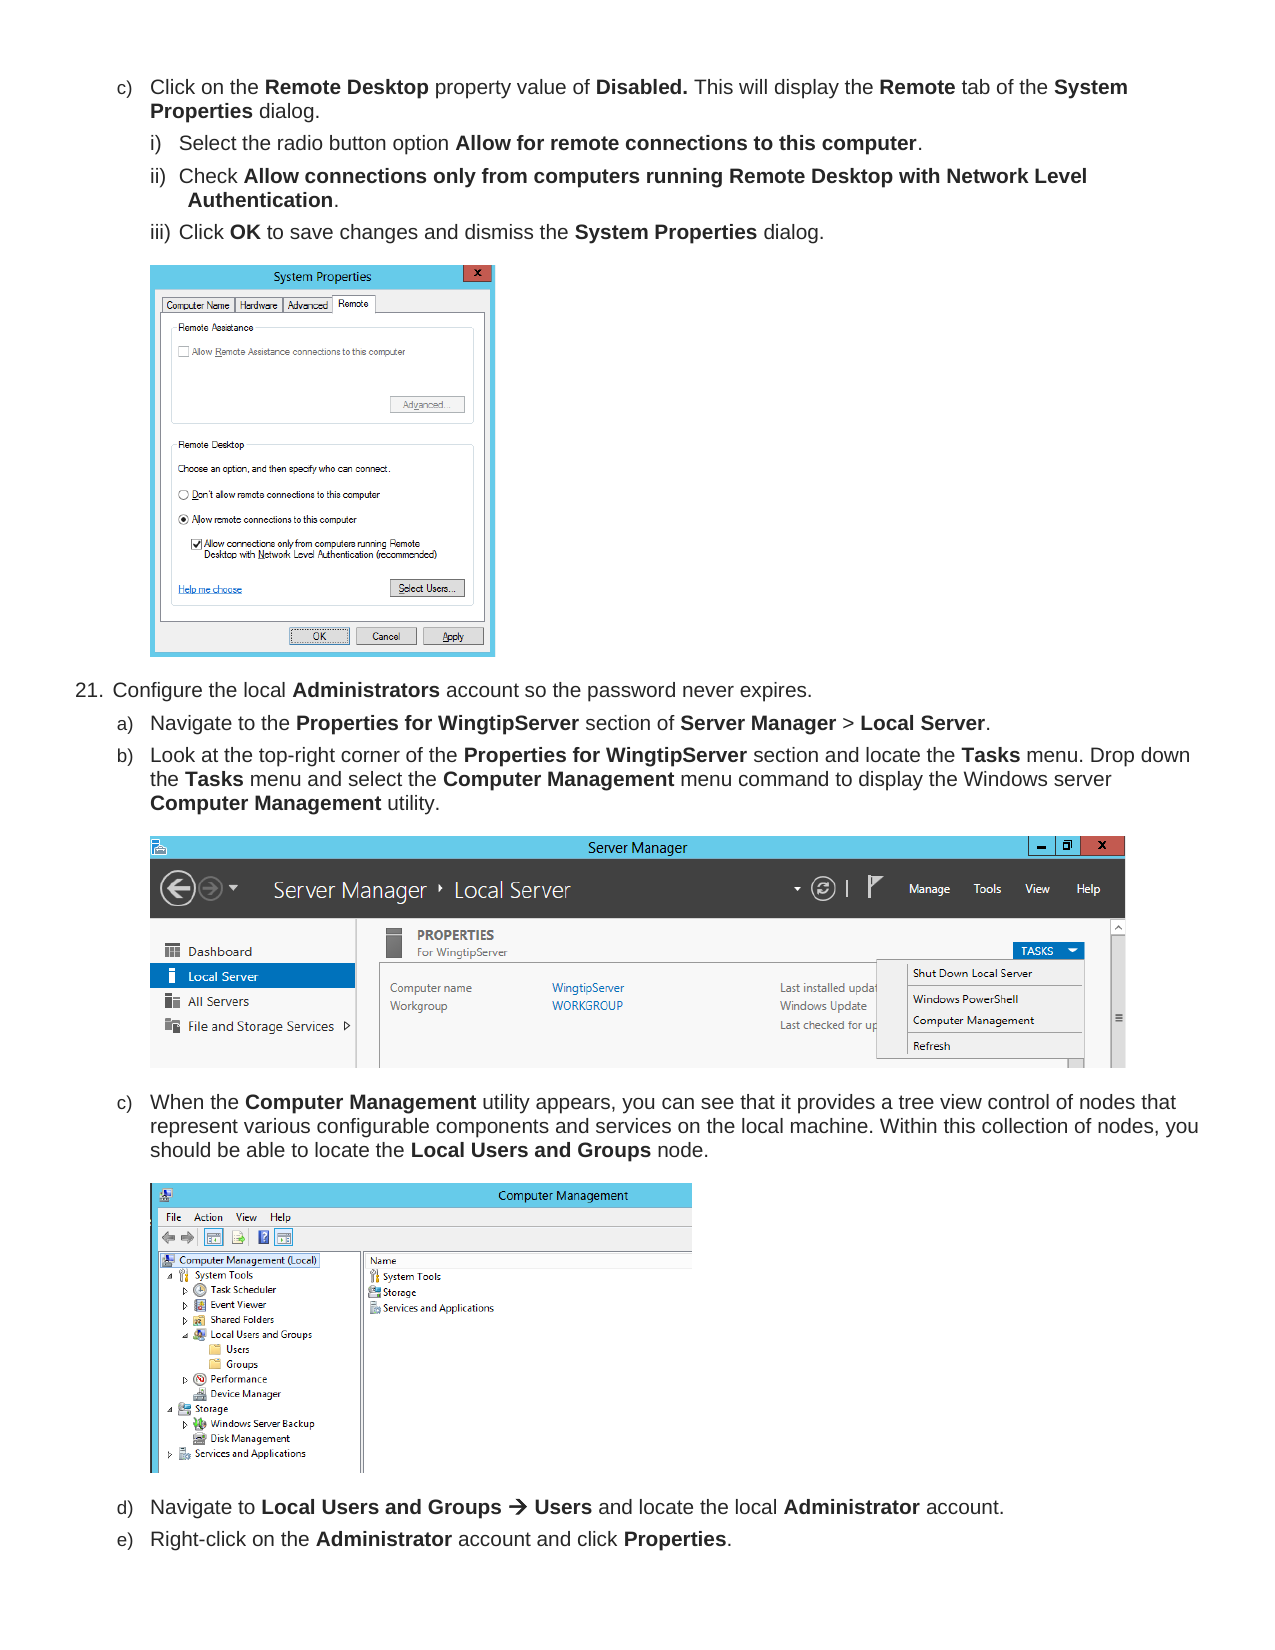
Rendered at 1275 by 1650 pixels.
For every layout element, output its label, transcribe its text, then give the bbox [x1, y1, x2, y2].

picture [150, 836, 1125, 1068]
list Navigate to Local Users and Groups Users and locate the local Administrator account. [117, 1494, 1200, 1519]
list Look at the top-right corner of the Properties for WingtipServer section and locate the Tasks menu. Drop down the Tasks menu and select the Computer Management menu command to display the Windows server Computer Management utility. [117, 743, 1200, 814]
list Configure the local Administrators account so the password never expires. [75, 678, 1200, 702]
list When the Computer Management utility appears, you can see that it provides a tree view control of nodes that represent various configurable components and services on the local machine. Within this collection of nodes, you should be able to locate the Local Users and Groups node. [117, 1089, 1200, 1161]
list Right-click on the Administrator account and click Properties. [117, 1527, 1200, 1551]
list Check Allow connections only from computers running Remote Desktop with Network Level Authentication. [150, 163, 1200, 211]
list Click on the Remote Desktop property value of Disabled. This will display the Remote tab of the System Properties dialog. [117, 75, 1200, 123]
picture [150, 1183, 692, 1473]
list Click OK to save changes and dismiss the System Properties dialog. [150, 220, 1200, 244]
list Navigate to the Properties for WingtipServer section of Server Manager > Local Server. [117, 710, 1200, 734]
list Select the radio button option Allow for remote connections to this computer. [150, 131, 1200, 155]
picture [150, 265, 496, 657]
